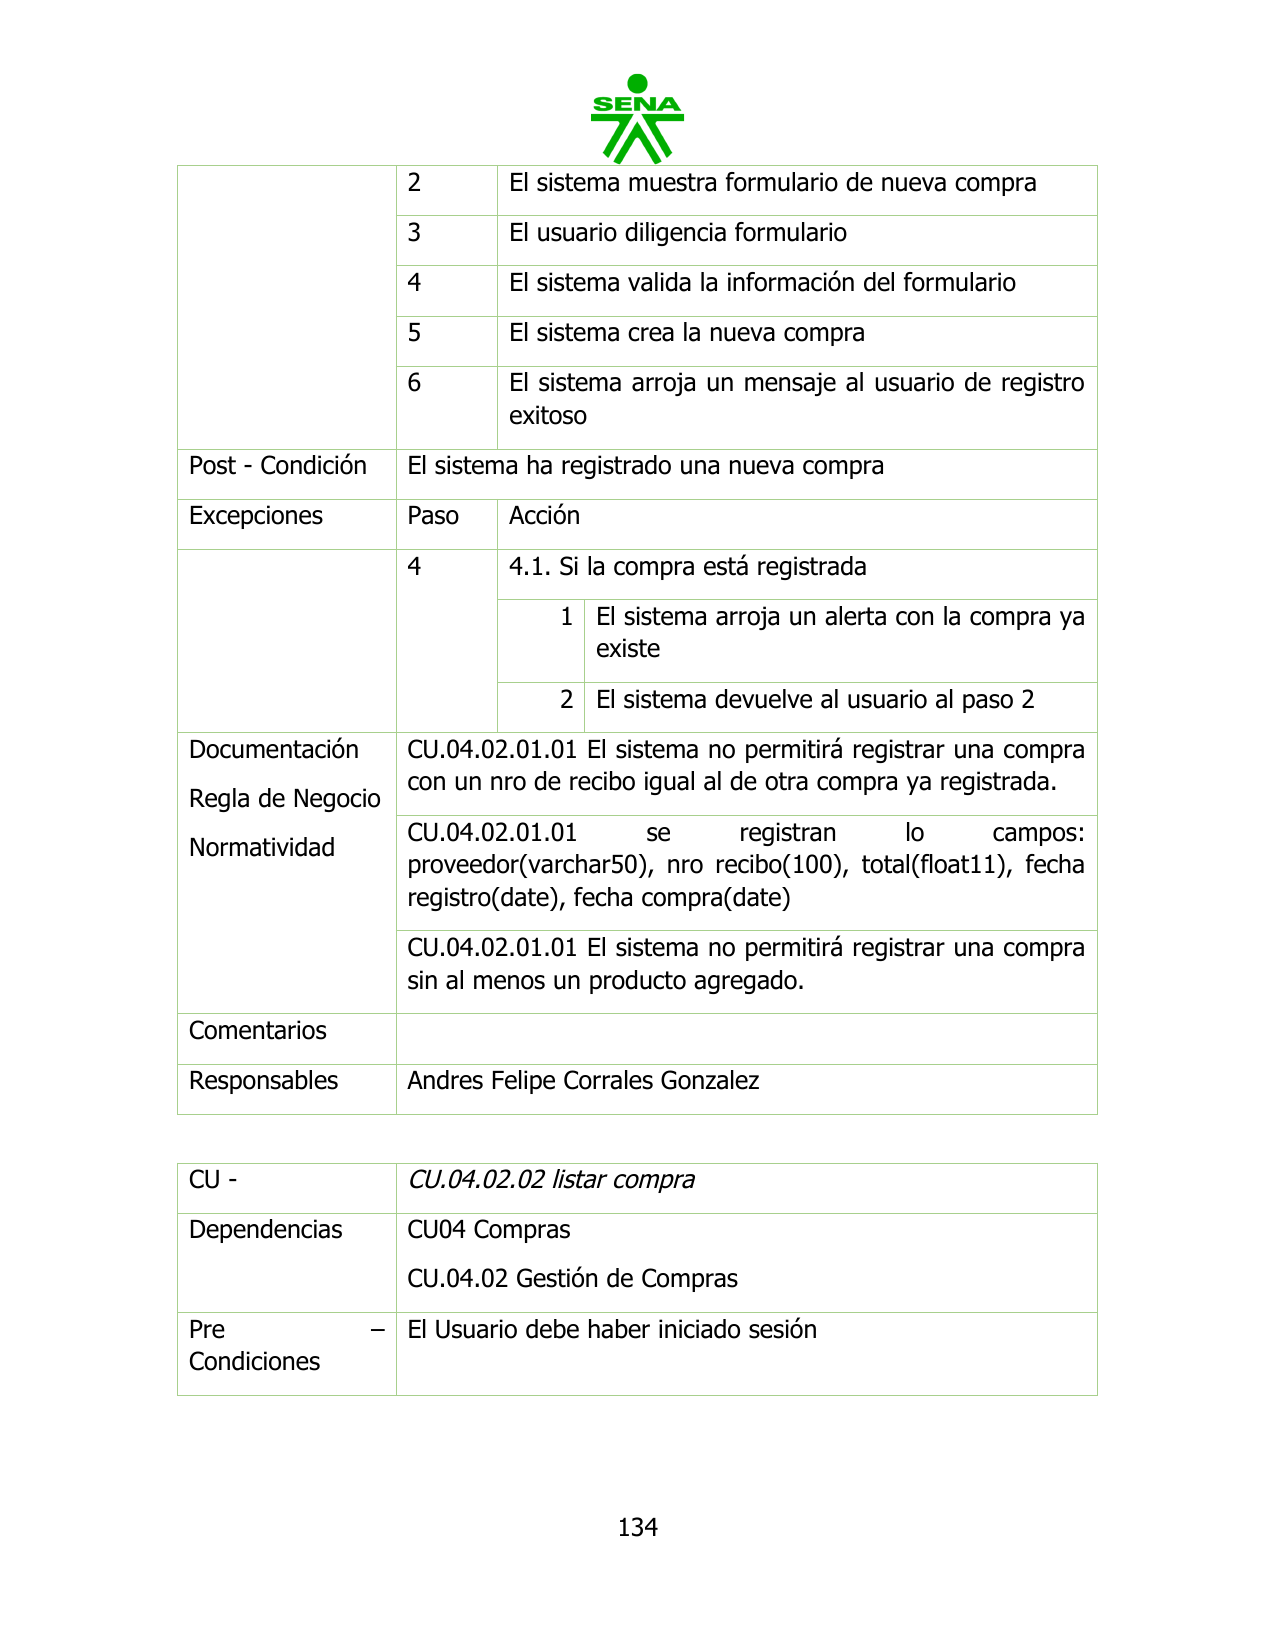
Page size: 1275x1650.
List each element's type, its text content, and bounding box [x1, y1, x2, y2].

table_cell El sistema valida la información del formulario [498, 266, 1097, 316]
table_cell El sistema crea la nueva compra [498, 317, 1097, 366]
table_cell CU.04.02.01.01 se registran lo campos: proveedor(varchar50), nro recibo(100), total(float11), fecha registro(date), fecha compra(date) [397, 816, 1097, 930]
table_cell 1 [498, 600, 584, 682]
table_cell El usuario diligencia formulario [498, 216, 1097, 265]
table_cell El sistema devuelve al usuario al paso 2 [585, 683, 1097, 732]
table_cell Dependencias [178, 1214, 396, 1312]
table_cell Pre – Condiciones [178, 1313, 396, 1395]
table_cell El Usuario debe haber iniciado sesión [397, 1313, 1097, 1395]
table_header CU.04.02.02 listar compra [397, 1164, 1097, 1213]
table_cell 2 [397, 166, 497, 215]
table_cell [178, 550, 396, 732]
table_cell 4 [397, 550, 497, 732]
table_cell 4.1. Si la compra está registrada [498, 550, 1097, 599]
table_cell CU.04.02.01.01 El sistema no permitirá registrar una compra sin al menos un producto agregado. [397, 931, 1097, 1013]
table_cell El sistema muestra formulario de nueva compra [498, 166, 1097, 215]
table_cell Responsables [178, 1065, 396, 1114]
table_cell Andres Felipe Corrales Gonzalez [397, 1065, 1097, 1114]
table_cell El sistema ha registrado una nueva compra [397, 450, 1097, 499]
picture [591, 73, 685, 165]
table_cell El sistema arroja un alerta con la compra ya existe [585, 600, 1097, 682]
table_cell Comentarios [178, 1014, 396, 1063]
table_cell 4 [397, 266, 497, 316]
table_cell 2 [498, 683, 584, 732]
table_cell Post - Condición [178, 450, 396, 499]
table_cell 6 [397, 367, 497, 448]
table_cell CU.04.02.01.01 El sistema no permitirá registrar una compra con un nro de recibo igual al de otra compra ya registrada. [397, 733, 1097, 815]
table_cell 5 [397, 317, 497, 366]
table_cell Acción [498, 500, 1097, 549]
table_cell Documentación Regla de Negocio Normatividad [178, 733, 396, 1013]
table_cell Excepciones [178, 500, 396, 549]
table_cell [397, 1014, 1097, 1063]
table_cell Paso [397, 500, 497, 549]
table_cell 3 [397, 216, 497, 265]
table_cell CU04 Compras CU.04.02 Gestión de Compras [397, 1214, 1097, 1312]
table_header CU - [178, 1164, 396, 1213]
table_cell El sistema arroja un mensaje al usuario de registro exitoso [498, 367, 1097, 448]
